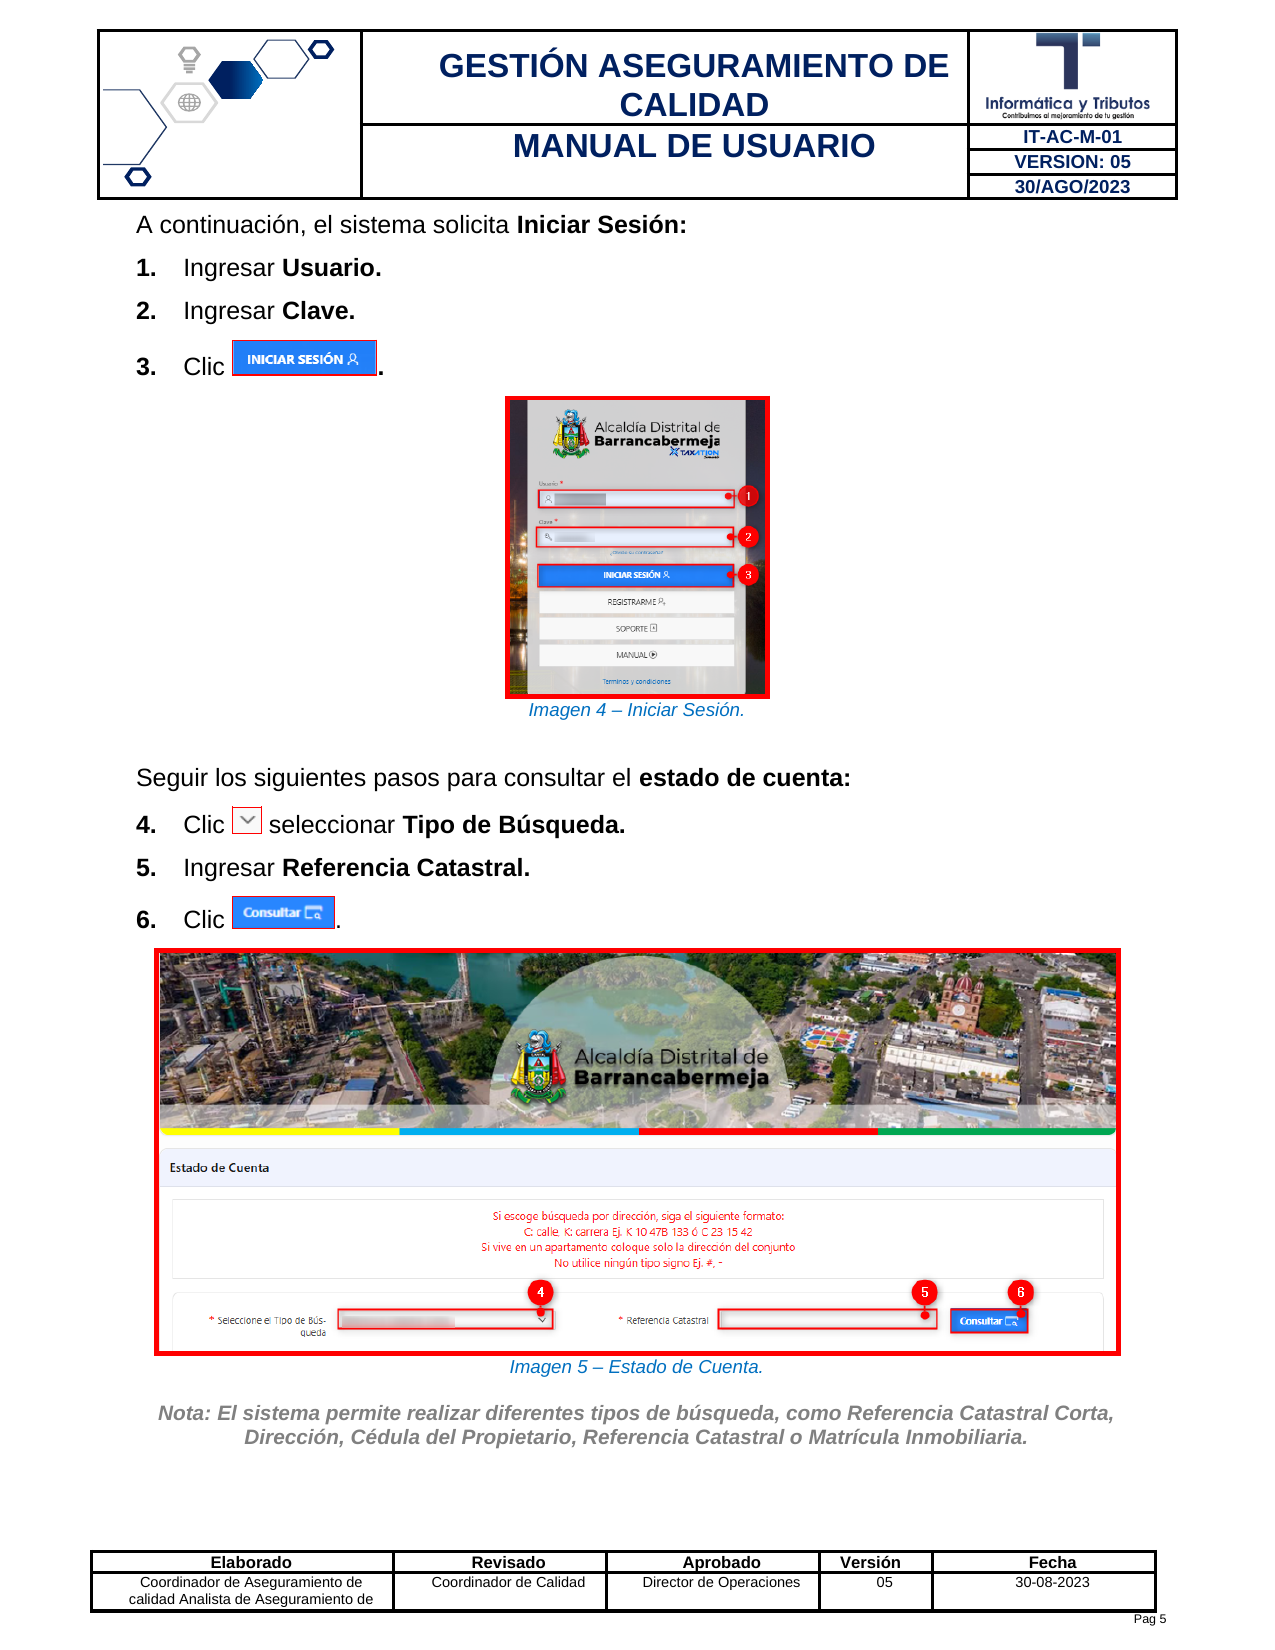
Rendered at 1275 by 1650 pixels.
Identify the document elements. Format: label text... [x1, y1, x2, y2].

list Ingresar Clave. [136, 296, 1125, 325]
picture [159, 953, 1116, 1351]
list Ingresar Referencia Catastral. [136, 853, 1139, 882]
picture [985, 32, 1150, 120]
text Nota: El sistema permite realizar diferentes tipos de búsqueda, como Referencia Catastral Corta, Dirección, Cédula del Propietario, Referencia Catastral o Matrícula Inmobiliaria. [136, 1401, 1139, 1449]
text A continuación, el sistema solicita Iniciar Sesión: [136, 210, 1125, 239]
list Ingresar Usuario. [136, 253, 1139, 282]
text Seguir los siguientes pasos para consultar el estado de cuenta: [136, 763, 1139, 792]
picture [233, 897, 334, 928]
list Clic . [136, 339, 1125, 381]
picture [510, 400, 765, 694]
text Imagen 4 – Iniciar Sesión. [136, 699, 1139, 720]
picture [233, 341, 376, 374]
picture [233, 808, 261, 833]
text Imagen 5 – Estado de Cuenta. [136, 1356, 1139, 1377]
list Clic . [136, 896, 1139, 934]
list Clic seleccionar Tipo de Búsqueda. [136, 806, 1139, 838]
